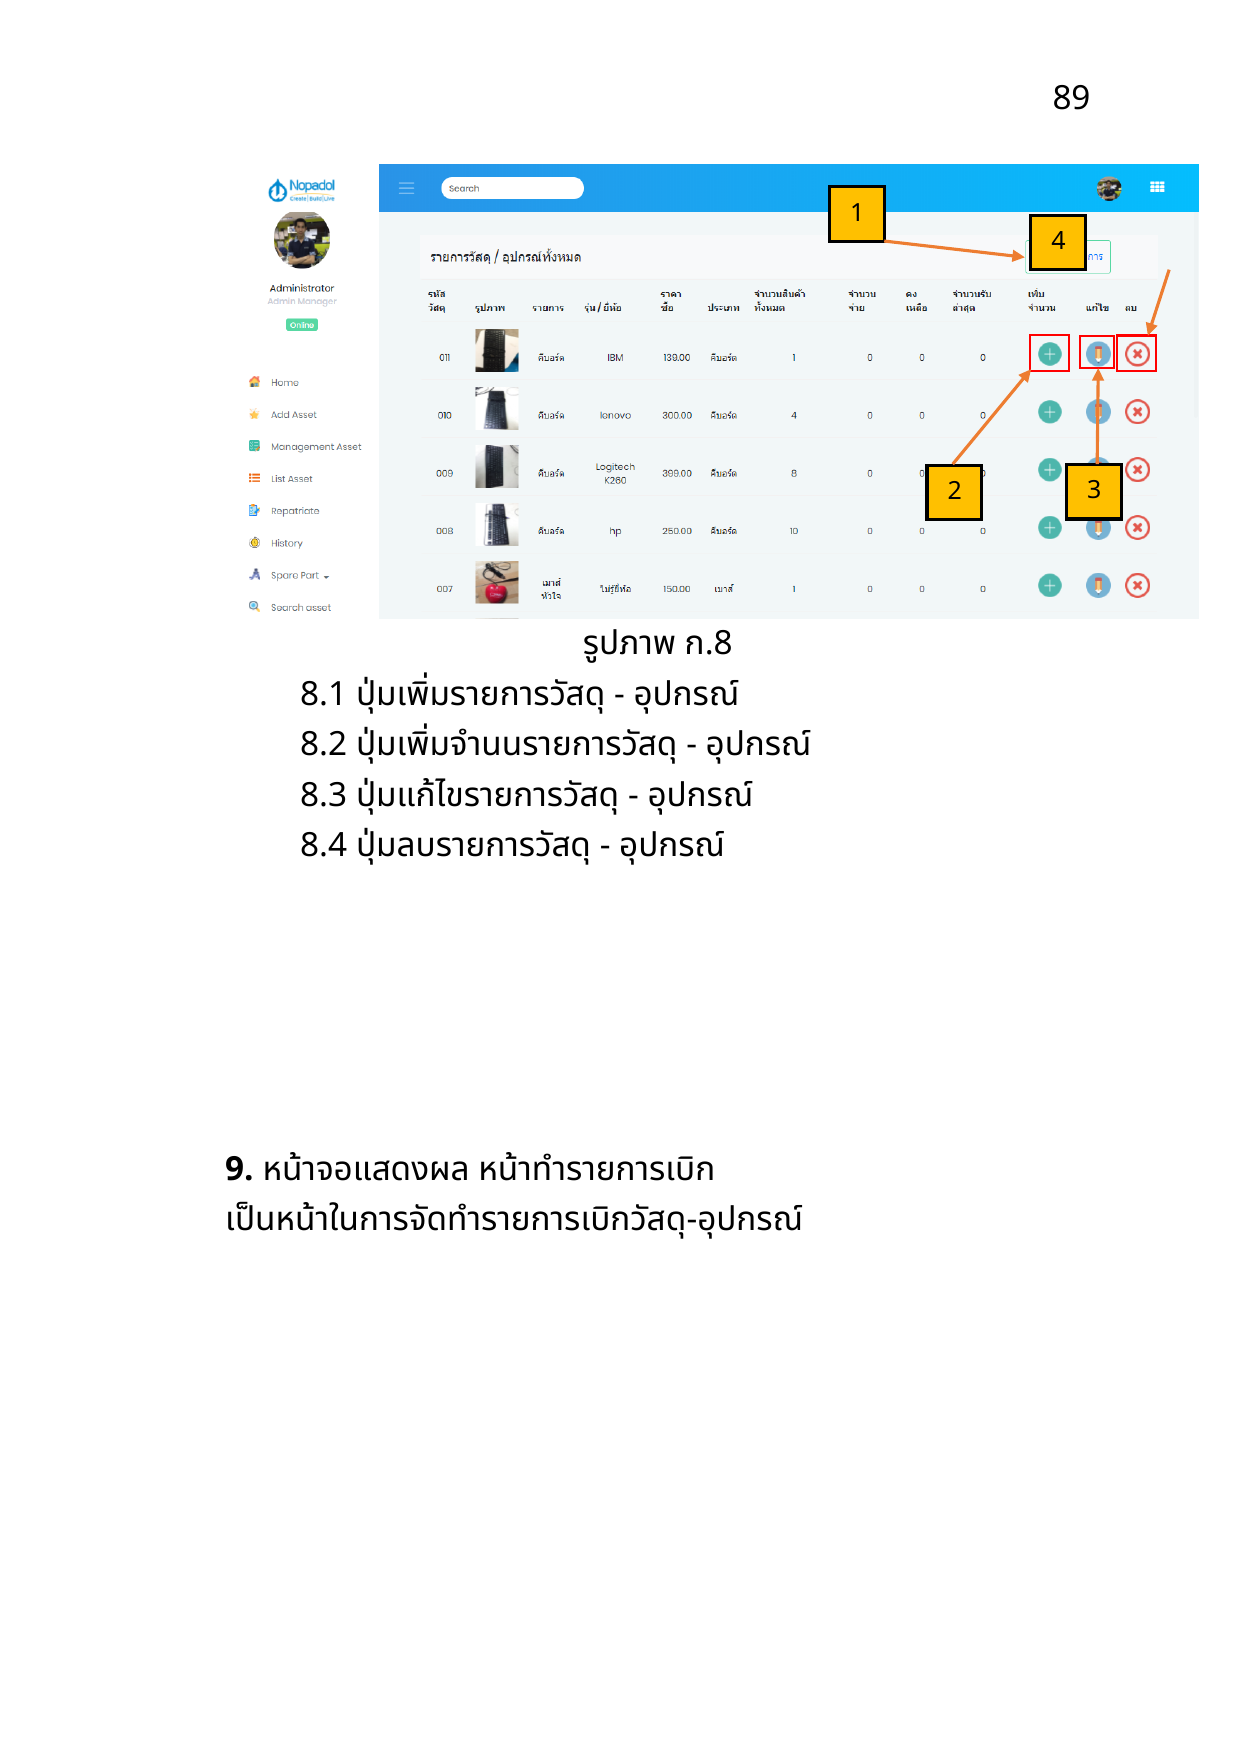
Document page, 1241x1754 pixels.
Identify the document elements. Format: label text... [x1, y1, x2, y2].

text 8.2 ปุ่มเพิ่มจำนนรายการวัสดุ - อุปกรณ์ [225, 720, 1090, 771]
text 8.4 ปุ่มลบรายการวัสดุ - อุปกรณ์ [225, 821, 1090, 872]
picture [1151, 182, 1164, 191]
text รูปภาพ ก.8 [225, 619, 1090, 669]
text 8.1 ปุ่มเพิ่มรายการวัสดุ - อุปกรณ์ [225, 669, 1090, 720]
text 8.3 ปุ่มแก้ไขรายการวัสดุ - อุปกรณ์ [225, 771, 1090, 821]
text 9. หน้าจอแสดงผล หน้าทำรายการเบิก [225, 1144, 1090, 1195]
text เป็นหน้าในการจัดทำรายการเบิกวัสดุ-อุปกรณ์ [225, 1195, 1090, 1246]
picture [1098, 177, 1121, 200]
picture [225, 164, 1199, 619]
